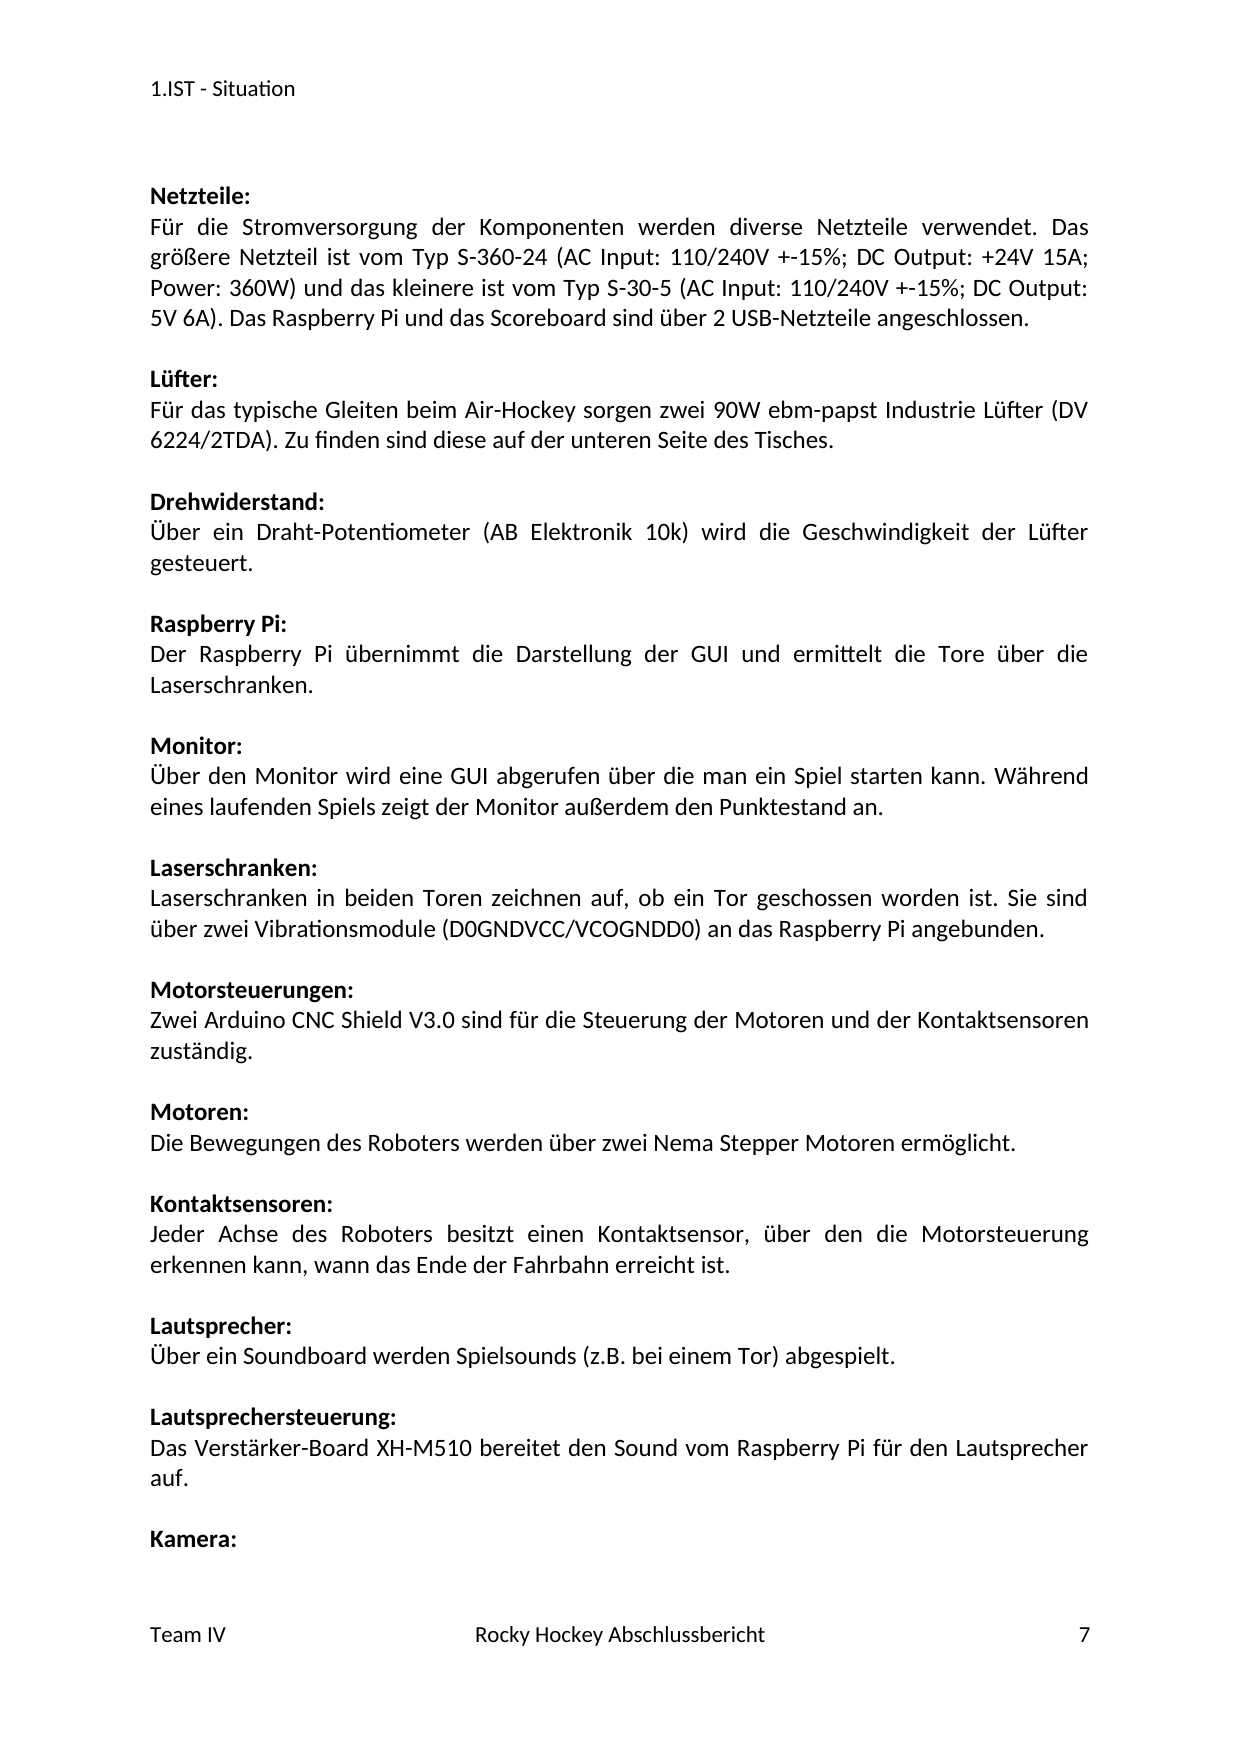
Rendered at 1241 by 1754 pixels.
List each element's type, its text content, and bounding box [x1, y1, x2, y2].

text Über ein Soundboard werden Spielsounds (z.B. bei einem Tor) abgespielt. [150, 1340, 1090, 1371]
text Laserschranken in beiden Toren zeichnen auf, ob ein Tor geschossen worden ist. Sie sind über zwei Vibrationsmodule (D0GNDVCC/VCOGNDD0) an das Raspberry Pi angebunden. [150, 882, 1090, 943]
text Über ein Draht-Potentiometer (AB Elektronik 10k) wird die Geschwindigkeit der Lüfter gesteuert. [150, 516, 1090, 577]
text Motorsteuerungen: [150, 974, 1090, 1004]
text Motoren: [150, 1096, 1090, 1127]
text Lautsprechersteuerung: [150, 1401, 1090, 1432]
text Kontaktsensoren: [150, 1188, 1090, 1218]
text Über den Monitor wird eine GUI abgerufen über die man ein Spiel starten kann. Während eines laufenden Spiels zeigt der Monitor außerdem den Punktestand an. [150, 760, 1090, 821]
text Zwei Arduino CNC Shield V3.0 sind für die Steuerung der Motoren und der Kontaktsensoren zuständig. [150, 1004, 1090, 1066]
text Jeder Achse des Roboters besitzt einen Kontaktsensor, über den die Motorsteuerung erkennen kann, wann das Ende der Fahrbahn erreicht ist. [150, 1218, 1090, 1279]
text Raspberry Pi: [150, 608, 1090, 638]
text Lüfter: [150, 364, 1090, 394]
text Laserschranken: [150, 852, 1090, 882]
text Das Verstärker-Board XH-M510 bereitet den Sound vom Raspberry Pi für den Lautsprecher auf. [150, 1432, 1090, 1493]
text Der Raspberry Pi übernimmt die Darstellung der GUI und ermittelt die Tore über die Laserschranken. [150, 638, 1090, 699]
text Für die Stromversorgung der Komponenten werden diverse Netzteile verwendet. Das größere Netzteil ist vom Typ S-360-24 (AC Input: 110/240V +-15%; DC Output: +24V 15A; Power: 360W) und das kleinere ist vom Typ S-30-5 (AC Input: 110/240V +-15%; DC Output: 5V 6A). Das Raspberry Pi und das Scoreboard sind über 2 USB-Netzteile angeschlossen. [150, 211, 1090, 333]
text Die Bewegungen des Roboters werden über zwei Nema Stepper Motoren ermöglicht. [150, 1127, 1090, 1157]
text Für das typische Gleiten beim Air-Hockey sorgen zwei 90W ebm-papst Industrie Lüfter (DV 6224/2TDA). Zu finden sind diese auf der unteren Seite des Tisches. [150, 394, 1090, 455]
text Monitor: [150, 730, 1090, 760]
text Kamera: [150, 1523, 1090, 1554]
text Drehwiderstand: [150, 486, 1090, 516]
text Netzteile: [150, 181, 1090, 211]
text Lautsprecher: [150, 1310, 1090, 1340]
